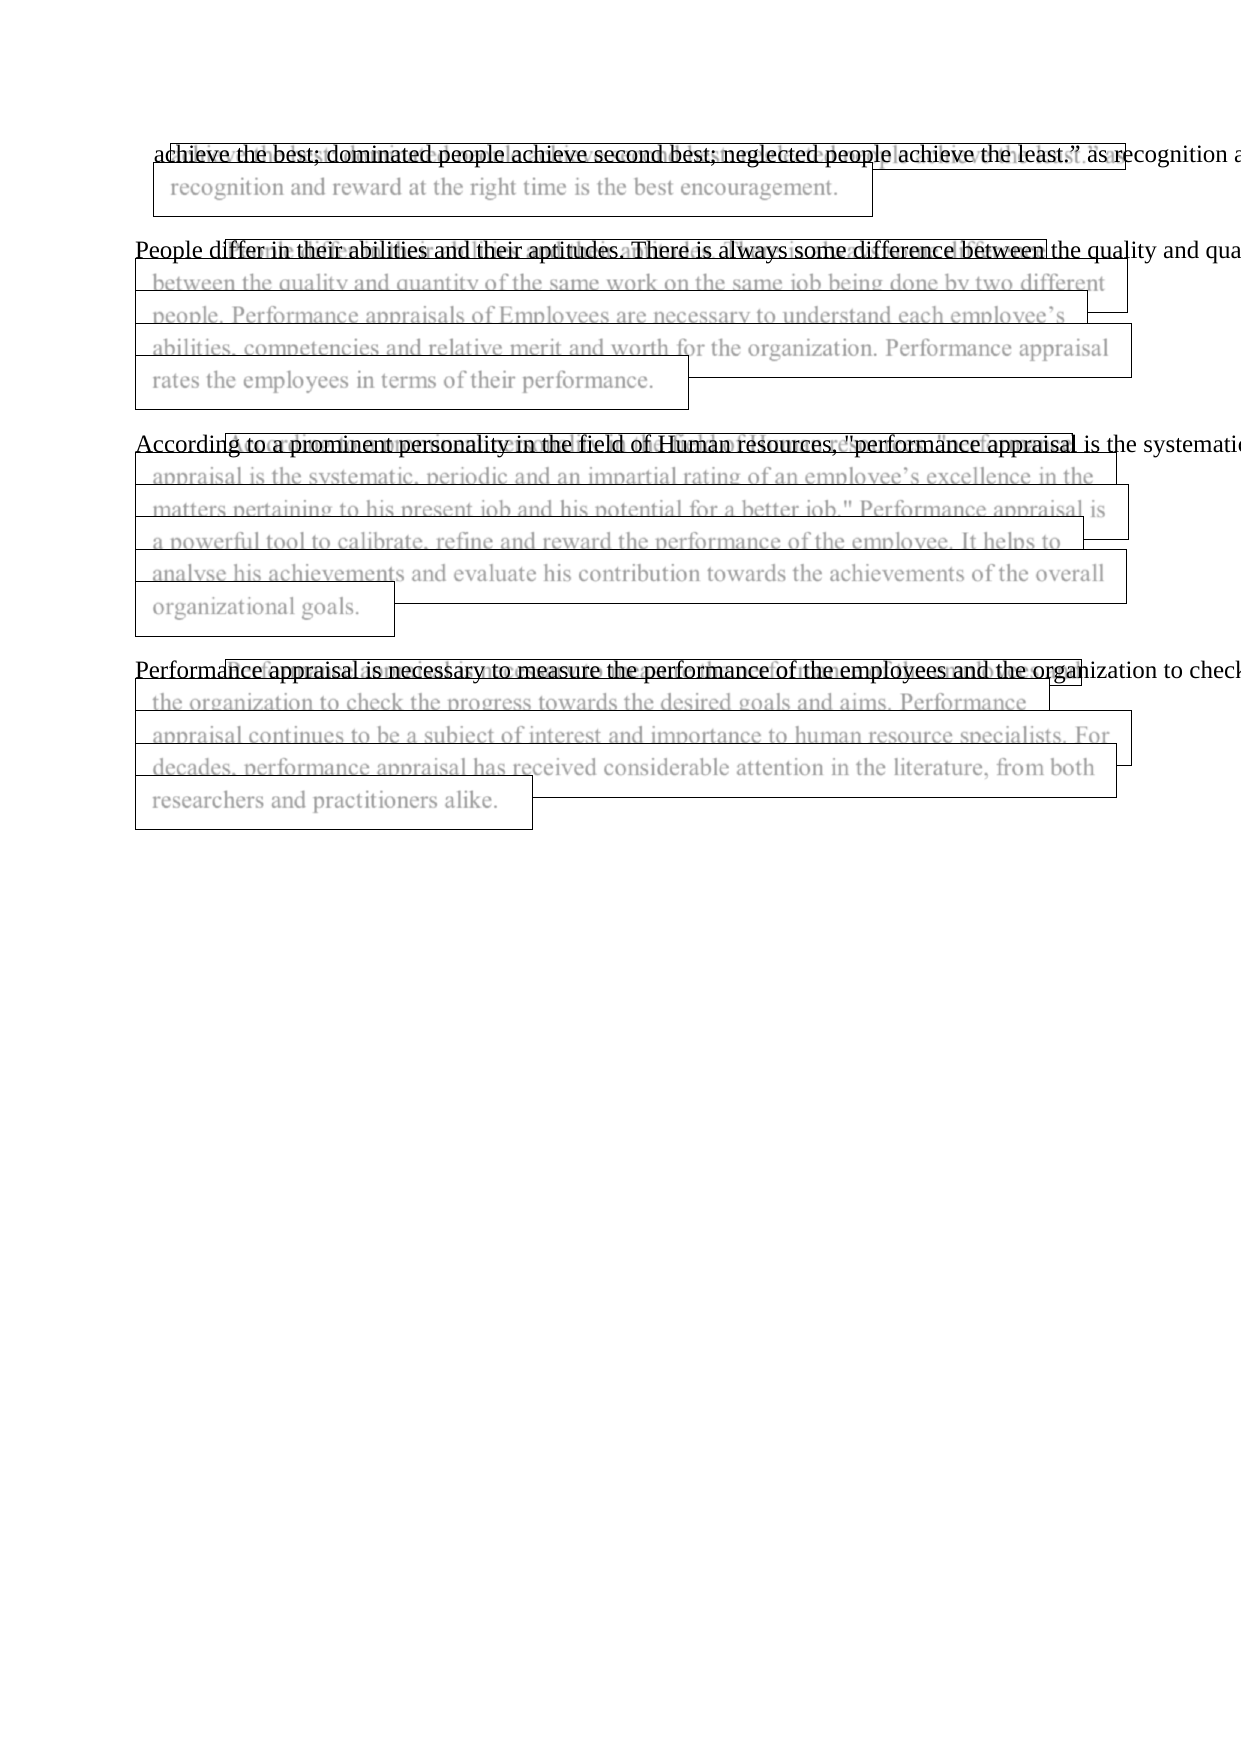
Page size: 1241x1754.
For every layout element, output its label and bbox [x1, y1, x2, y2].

picture [456, 442, 461, 452]
picture [968, 668, 973, 678]
picture [136, 550, 1126, 603]
picture [865, 152, 870, 161]
picture [179, 152, 184, 162]
picture [377, 442, 382, 452]
picture [327, 442, 332, 452]
picture [552, 442, 557, 452]
picture [919, 442, 924, 452]
picture [715, 668, 720, 678]
picture [247, 152, 252, 162]
picture [647, 668, 652, 677]
picture [281, 248, 286, 258]
picture [858, 442, 863, 451]
picture [293, 442, 298, 451]
picture [861, 668, 866, 678]
picture [1006, 668, 1011, 678]
picture [708, 668, 713, 678]
picture [136, 679, 1049, 710]
picture [650, 248, 655, 258]
picture [442, 152, 447, 161]
picture [226, 660, 1081, 685]
picture [136, 485, 1128, 539]
picture [402, 442, 407, 451]
picture [283, 668, 288, 677]
picture [874, 668, 879, 677]
picture [296, 668, 301, 677]
picture [854, 668, 859, 678]
picture [136, 324, 1131, 377]
picture [923, 248, 928, 258]
picture [135, 711, 1131, 765]
picture [699, 442, 704, 452]
picture [136, 356, 688, 409]
picture [277, 152, 282, 161]
picture [949, 442, 954, 452]
picture [136, 453, 1116, 484]
picture [136, 582, 394, 636]
picture [965, 248, 970, 257]
picture [381, 152, 386, 162]
picture [692, 442, 697, 452]
picture [528, 668, 533, 678]
picture [642, 152, 647, 162]
picture [727, 152, 732, 162]
picture [136, 744, 1116, 797]
picture [353, 442, 358, 452]
picture [154, 163, 872, 216]
picture [829, 152, 834, 161]
picture [136, 291, 1087, 323]
picture [617, 668, 622, 678]
picture [392, 668, 397, 678]
picture [171, 144, 1125, 169]
picture [226, 240, 1046, 258]
picture [449, 248, 454, 258]
picture [662, 444, 670, 452]
picture [478, 152, 483, 161]
picture [231, 668, 236, 678]
picture [135, 517, 1127, 549]
picture [362, 152, 367, 162]
picture [814, 668, 819, 678]
picture [1014, 442, 1019, 451]
picture [307, 248, 312, 258]
picture [526, 442, 531, 452]
picture [487, 248, 492, 258]
picture [820, 248, 825, 258]
picture [363, 248, 368, 257]
picture [136, 259, 1127, 312]
picture [673, 152, 678, 161]
picture [739, 668, 744, 678]
picture [543, 248, 548, 257]
picture [521, 668, 526, 678]
picture [1002, 442, 1007, 451]
picture [355, 152, 360, 162]
picture [926, 442, 931, 452]
picture [334, 442, 339, 452]
picture [226, 434, 1072, 452]
picture [136, 776, 532, 829]
picture [1036, 248, 1041, 258]
picture [537, 152, 542, 162]
picture [827, 248, 832, 258]
picture [722, 442, 727, 452]
